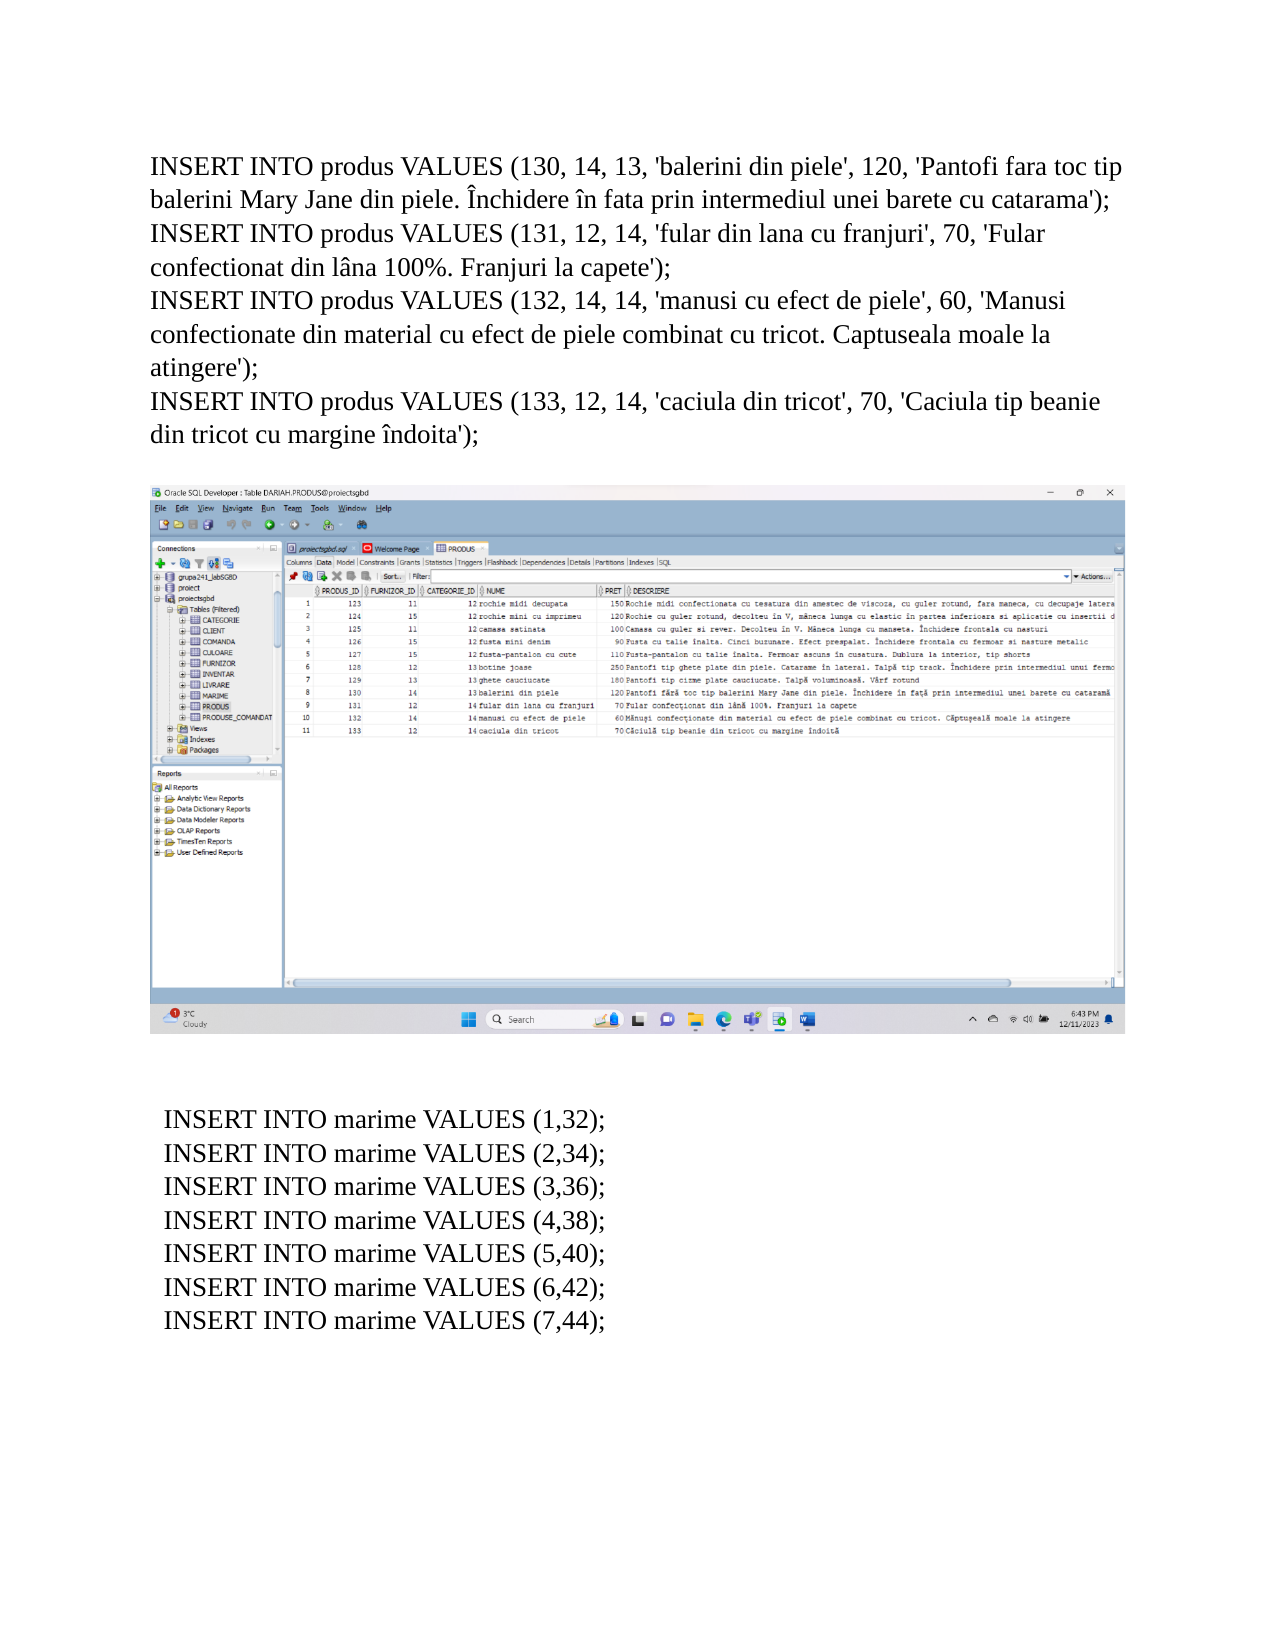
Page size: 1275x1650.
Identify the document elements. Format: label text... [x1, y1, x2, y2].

text INSERT INTO produs VALUES (132, 14, 14, 'manusi cu efect de piele', 60, 'Manusi confectionate din material cu efect de piele combinat cu tricot. Captuseala moale la atingere'); [150, 284, 1125, 382]
text INSERT INTO produs VALUES (130, 14, 13, 'balerini din piele', 120, 'Pantofi fara toc tip balerini Mary Jane din piele. Închidere în fata prin intermediul unei barete cu catarama'); [150, 150, 1125, 215]
text INSERT INTO produs VALUES (131, 12, 14, 'fular din lana cu franjuri', 70, 'Fular confectionat din lâna 100%. Franjuri la capete'); [150, 217, 1125, 282]
text INSERT INTO marime VALUES (5,40); [150, 1237, 1125, 1268]
text INSERT INTO marime VALUES (2,34); [150, 1137, 1125, 1168]
text INSERT INTO produs VALUES (133, 12, 14, 'caciula din tricot', 70, 'Caciula tip beanie din tricot cu margine îndoita'); [150, 385, 1125, 449]
text INSERT INTO marime VALUES (6,42); [150, 1271, 1125, 1302]
text INSERT INTO marime VALUES (7,44); [150, 1304, 1125, 1336]
text INSERT INTO marime VALUES (3,36); [150, 1170, 1125, 1201]
text INSERT INTO marime VALUES (1,32); [150, 1103, 1125, 1134]
picture [150, 485, 1125, 1034]
text INSERT INTO marime VALUES (4,38); [150, 1204, 1125, 1235]
